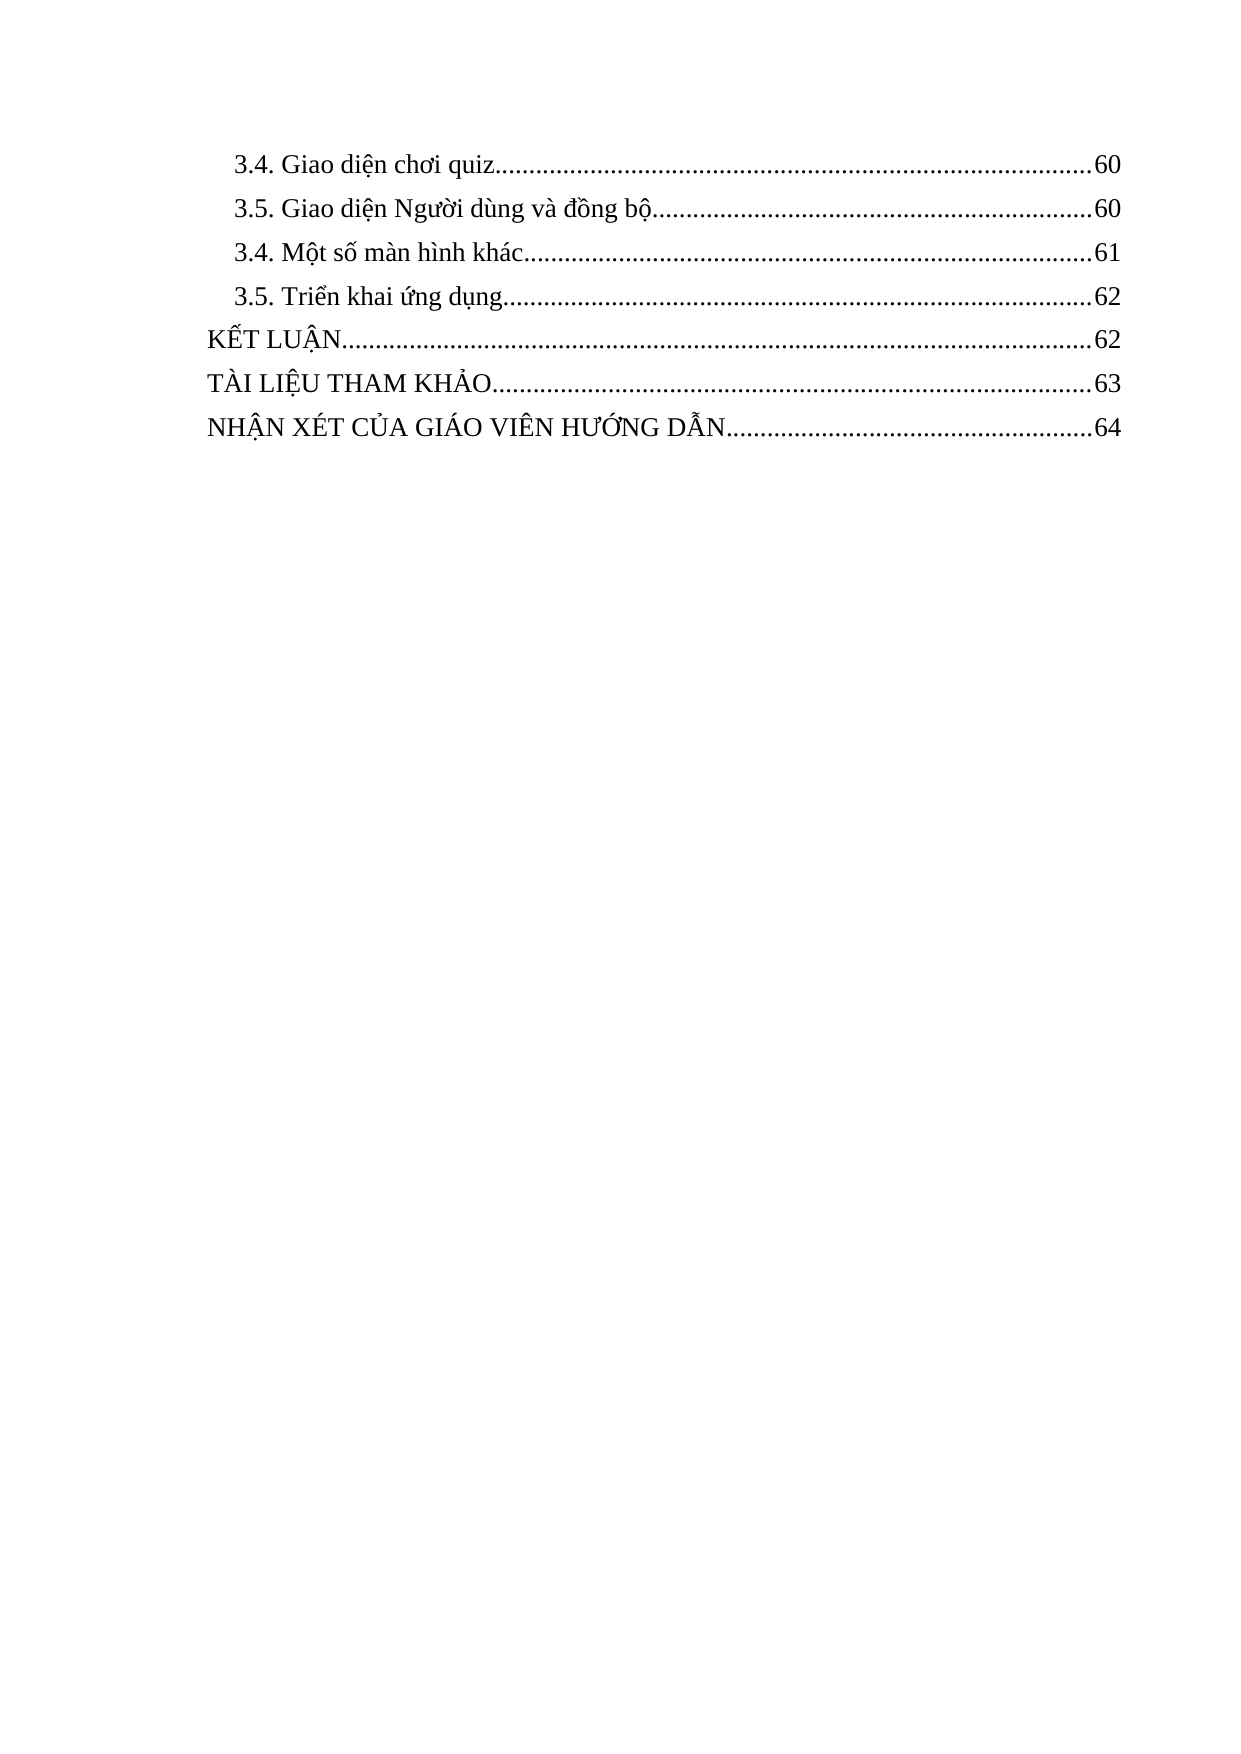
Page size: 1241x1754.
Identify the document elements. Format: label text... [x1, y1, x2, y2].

text TÀI LIỆU THAM KHẢO 63 [207, 367, 1122, 399]
text 3.4. Một số màn hình khác 61 [234, 236, 1122, 267]
text 3.4. Giao diện chơi quiz 60 [234, 148, 1122, 179]
text NHẬN XÉT CỦA GIÁO VIÊN HƯỚNG DẪN 64 [207, 411, 1122, 443]
text 3.5. Giao diện Người dùng và đồng bộ 60 [234, 192, 1122, 223]
text 3.5. Triển khai ứng dụng 62 [234, 279, 1122, 311]
text KẾT LUẬN 62 [207, 323, 1122, 355]
